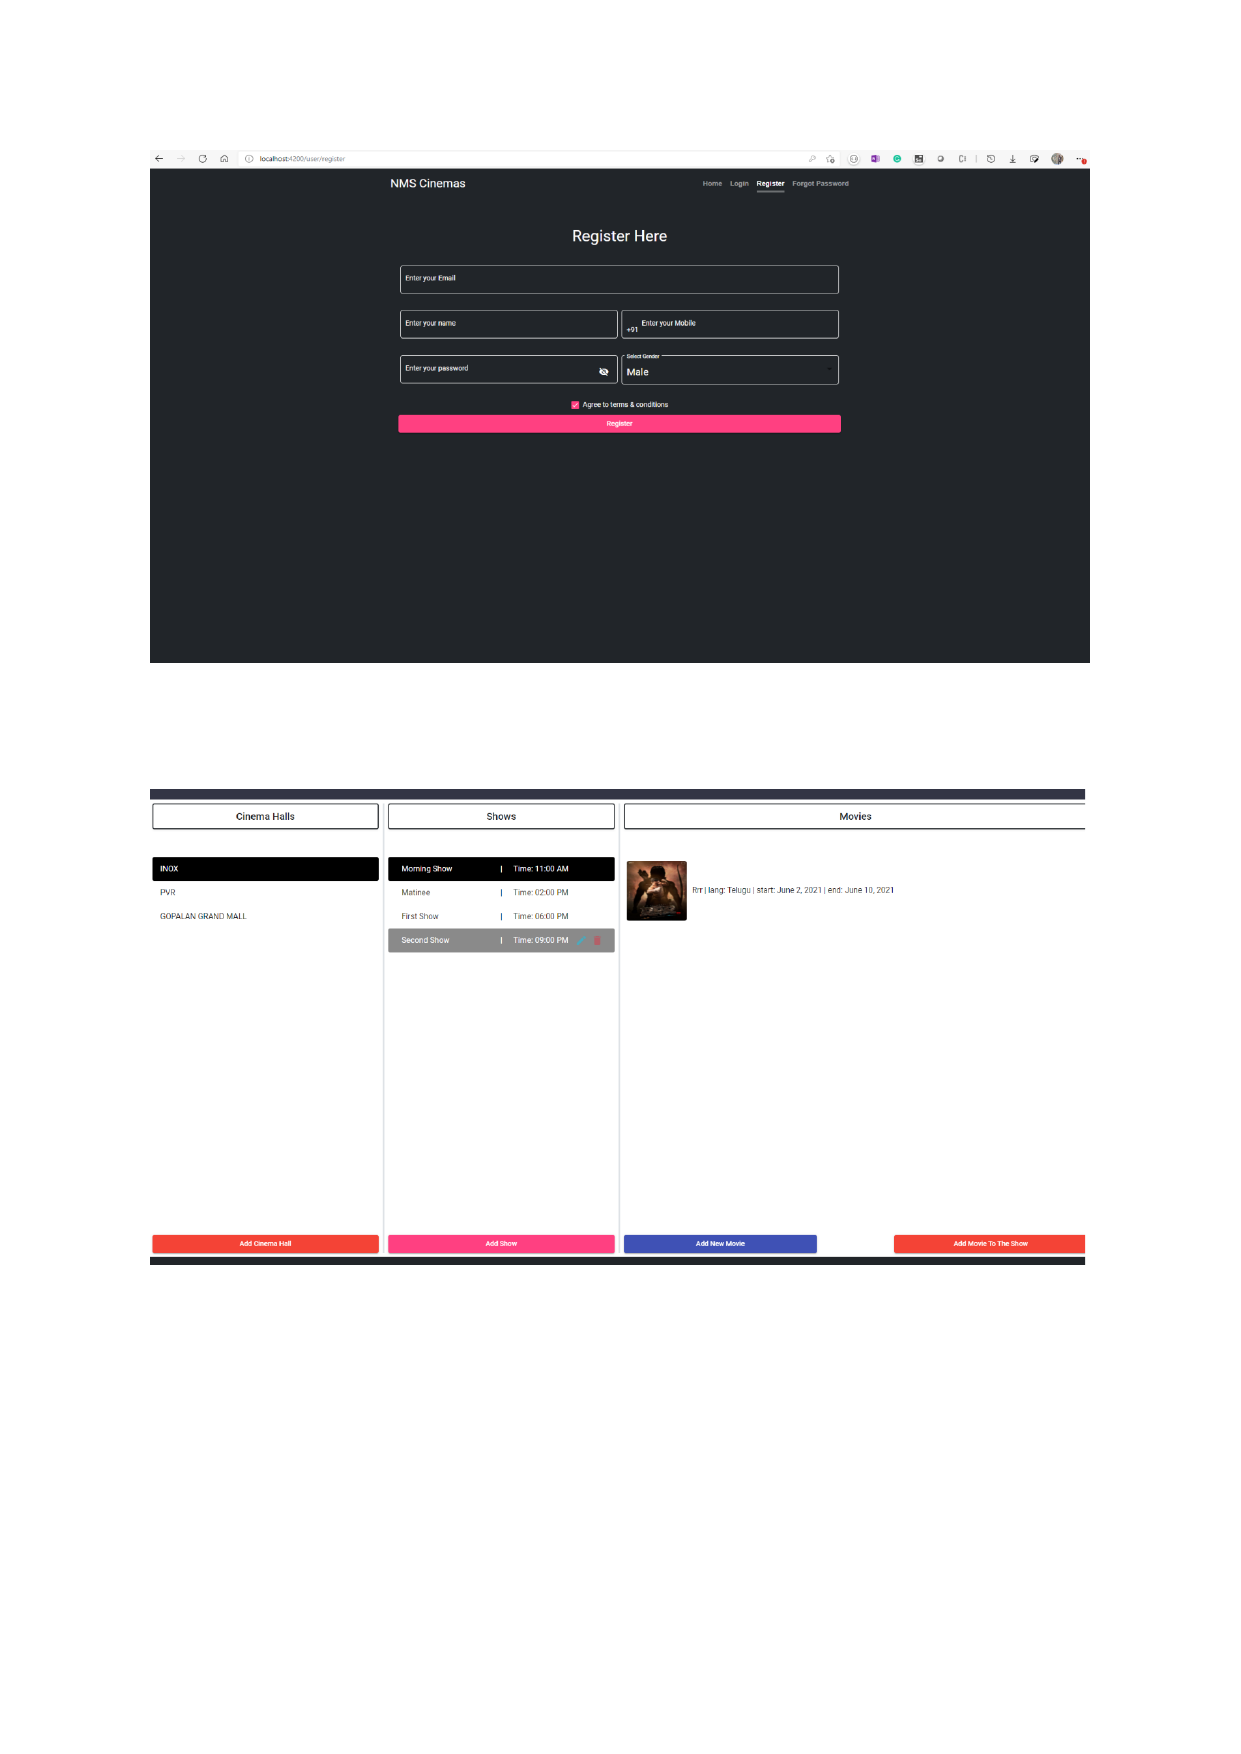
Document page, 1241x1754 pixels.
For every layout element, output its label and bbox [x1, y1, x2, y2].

picture [150, 150, 1090, 663]
picture [150, 789, 1085, 1265]
